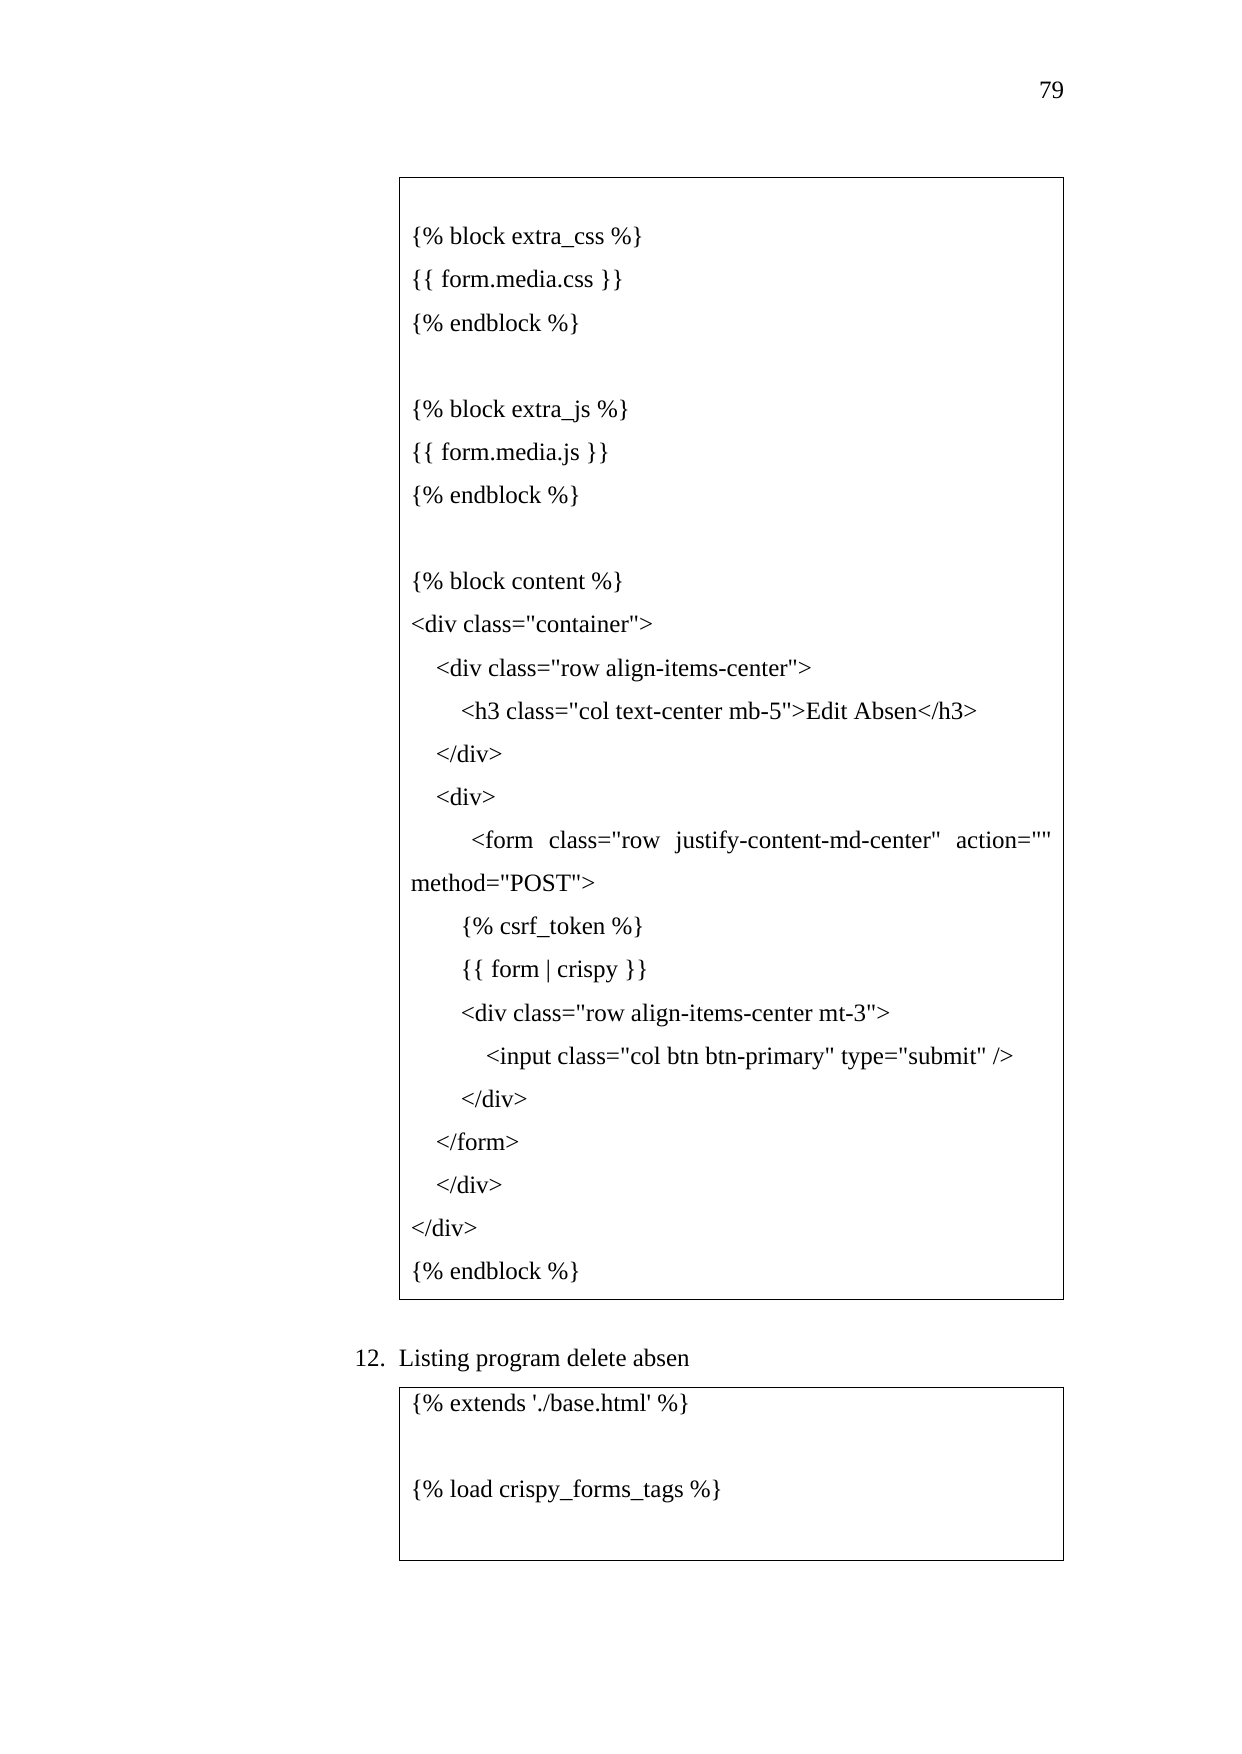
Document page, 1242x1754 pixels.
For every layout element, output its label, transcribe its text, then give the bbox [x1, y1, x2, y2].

list Listing program delete absen [354, 1343, 1064, 1372]
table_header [400, 1388, 1063, 1560]
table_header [400, 178, 1063, 1299]
